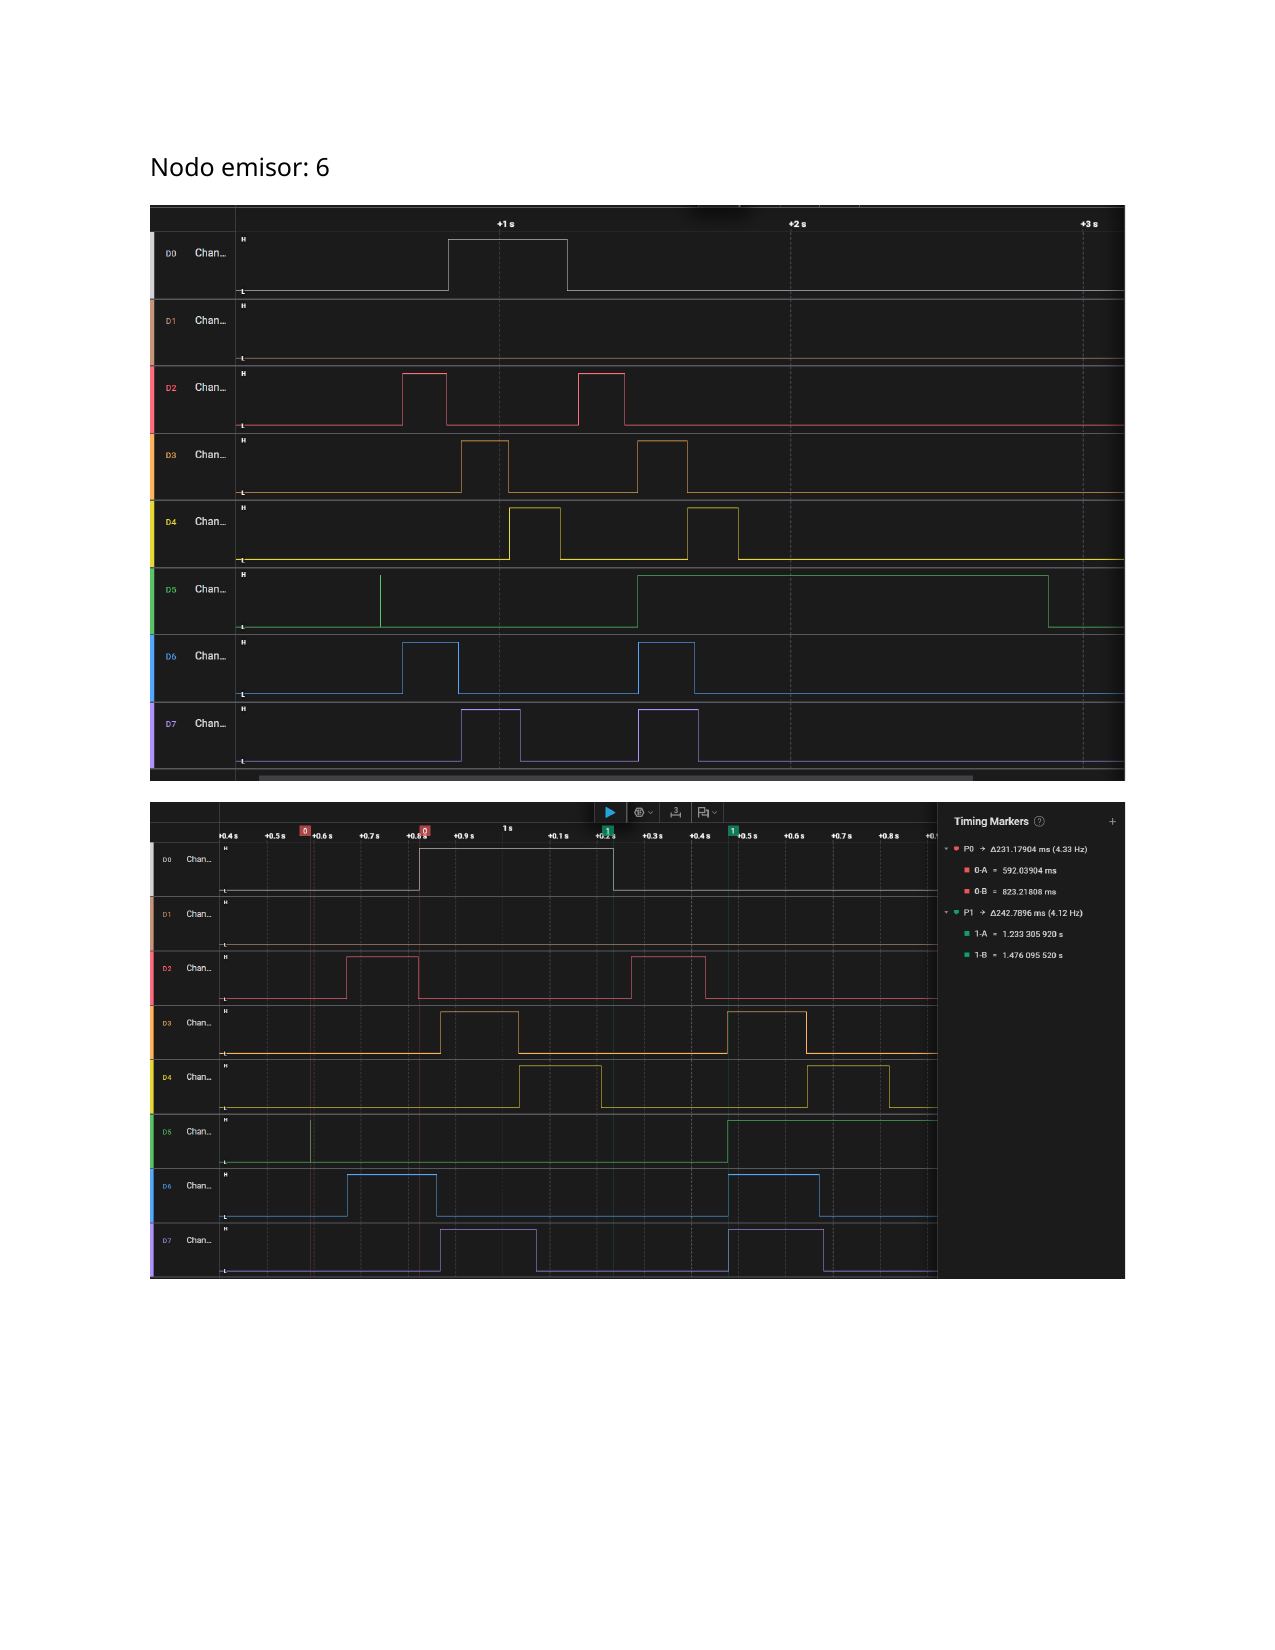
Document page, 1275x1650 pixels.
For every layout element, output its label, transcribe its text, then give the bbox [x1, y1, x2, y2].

text Nodo emisor: 6 [150, 150, 1125, 184]
picture [150, 205, 1125, 781]
picture [150, 802, 1125, 1279]
